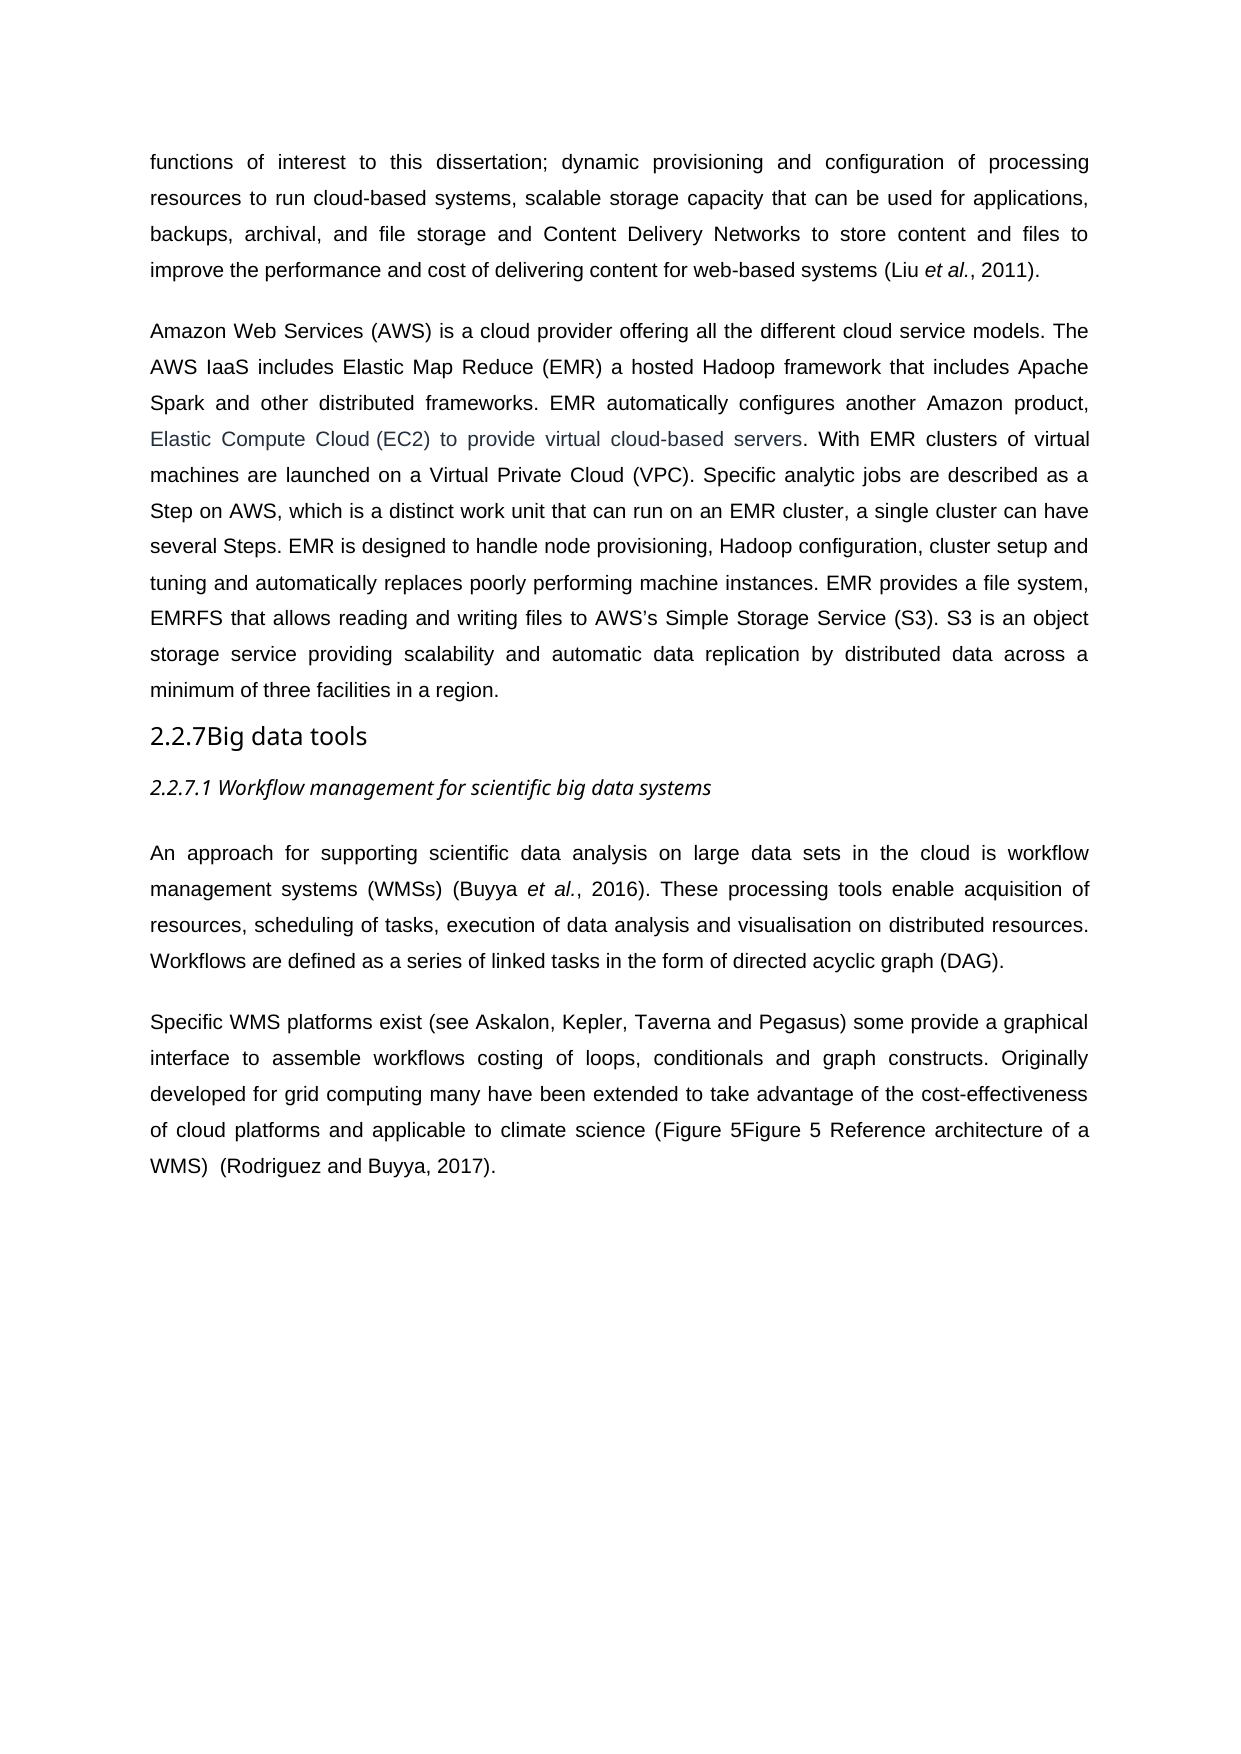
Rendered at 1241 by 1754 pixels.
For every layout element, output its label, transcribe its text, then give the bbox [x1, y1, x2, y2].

subtitle Workflow management for scientific big data systems [150, 773, 1090, 802]
text Amazon Web Services (AWS) is a cloud provider offering all the different cloud service models. The AWS IaaS includes Elastic Map Reduce (EMR) a hosted Hadoop framework that includes Apache Spark and other distributed frameworks. EMR automatically configures another Amazon product, Elastic Compute Cloud (EC2) to provide virtual cloud-based servers. With EMR clusters of virtual machines are launched on a Virtual Private Cloud (VPC). Specific analytic jobs are described as a Step on AWS, which is a distinct work unit that can run on an EMR cluster, a single cluster can have several Steps. EMR is designed to handle node provisioning, Hadoop configuration, cluster setup and tuning and automatically replaces poorly performing machine instances. EMR provides a file system, EMRFS that allows reading and writing files to AWS’s Simple Storage Service (S3). S3 is an object storage service providing scalability and automatic data replication by distributed data across a minimum of three facilities in a region. [150, 319, 1090, 702]
subtitle Big data tools [150, 718, 1090, 752]
text An approach for supporting scientific data analysis on large data sets in the cloud is workflow management systems (WMSs) (Buyya et al., 2016). These processing tools enable acquisition of resources, scheduling of tasks, execution of data analysis and visualisation on distributed resources. Workflows are defined as a series of linked tasks in the form of directed acyclic graph (DAG). [150, 841, 1090, 973]
text Specific WMS platforms exist (see Askalon, Kepler, Taverna and Pegasus) some provide a graphical interface to assemble workflows costing of loops, conditionals and graph constructs. Originally developed for grid computing many have been extended to take advantage of the cost-effectiveness of cloud platforms and applicable to climate science (Figure 5) (Rodriguez and Buyya, 2017). [150, 1010, 1090, 1177]
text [150, 150, 1090, 282]
